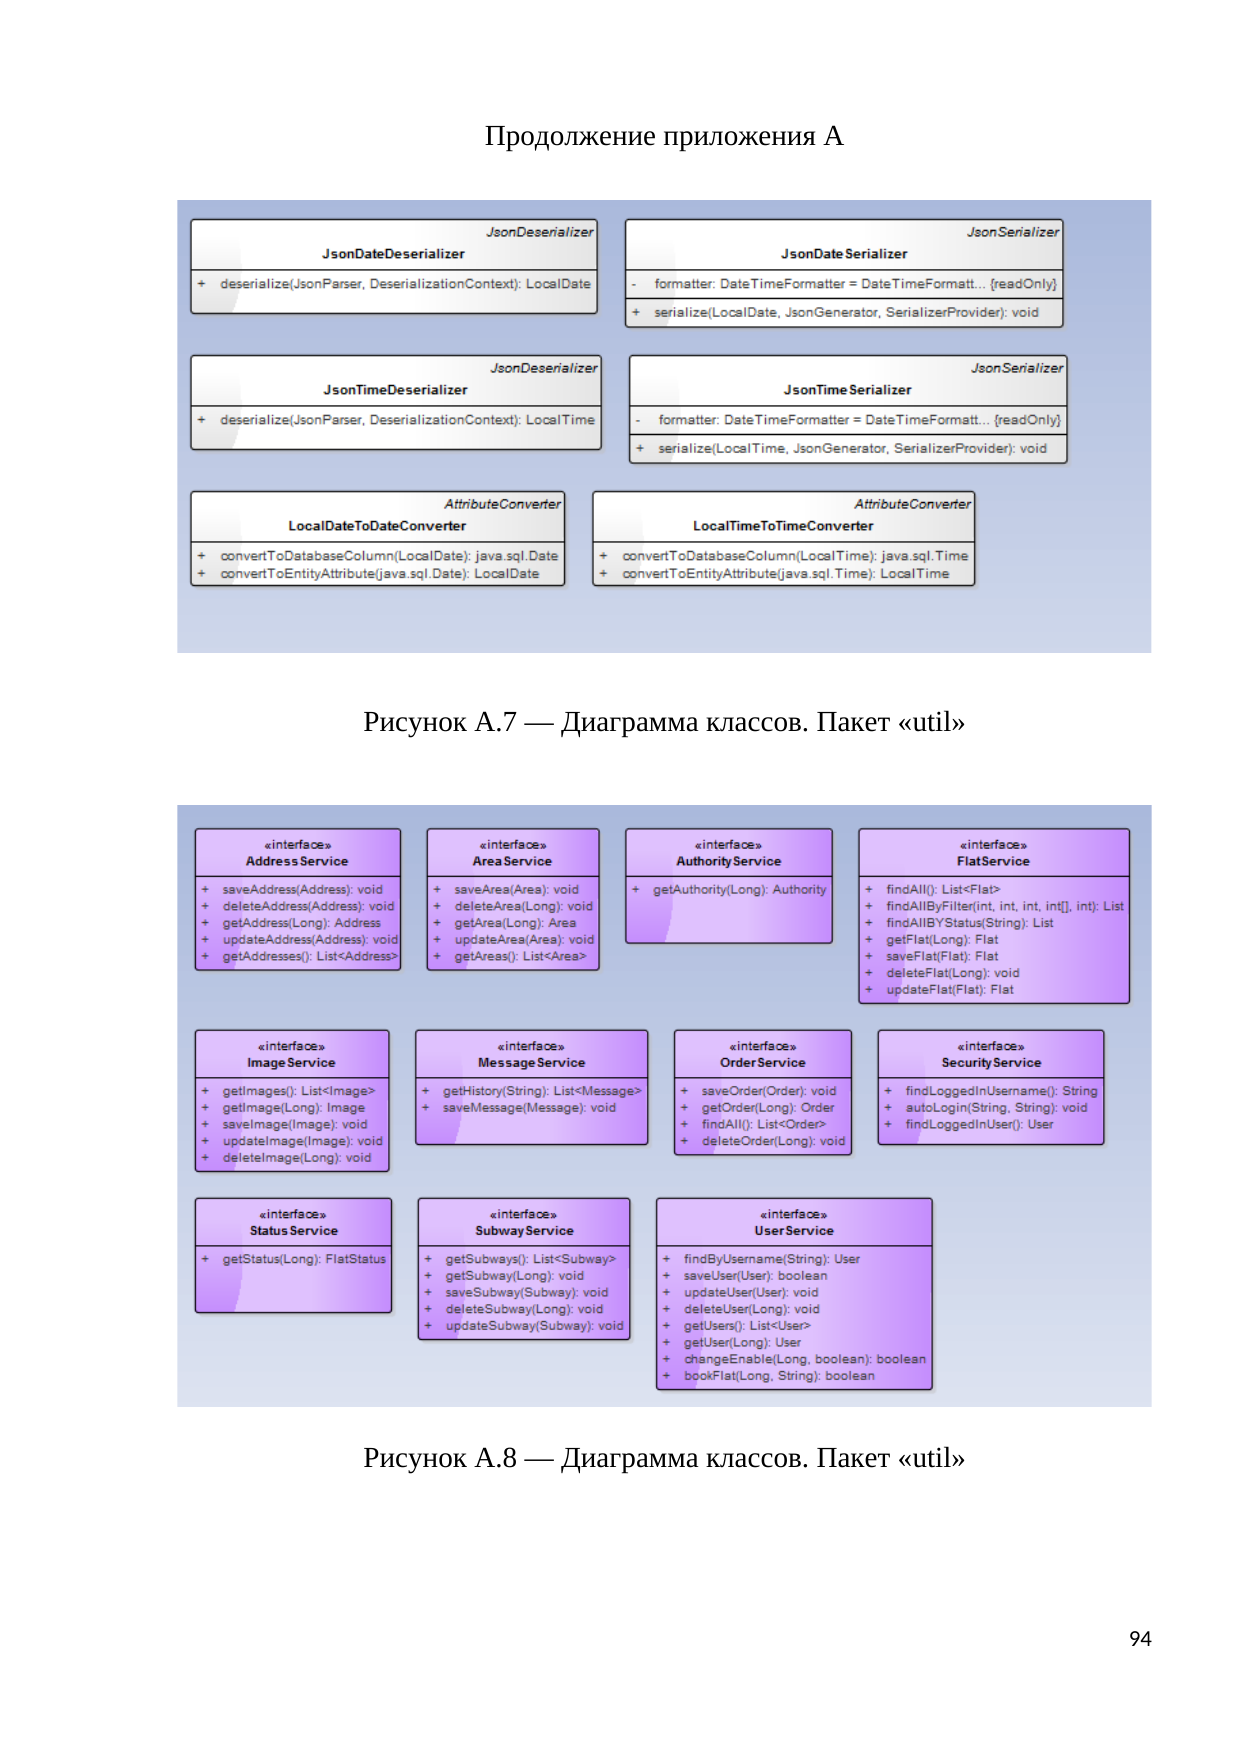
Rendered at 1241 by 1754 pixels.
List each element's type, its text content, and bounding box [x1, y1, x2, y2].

picture [177, 805, 1152, 1407]
picture [177, 200, 1152, 653]
text Рисунок А.7 — Диаграмма классов. Пакет «util» [177, 704, 1152, 738]
text Рисунок А.8 — Диаграмма классов. Пакет «util» [177, 1440, 1152, 1474]
text Продолжение приложения А [177, 118, 1152, 152]
